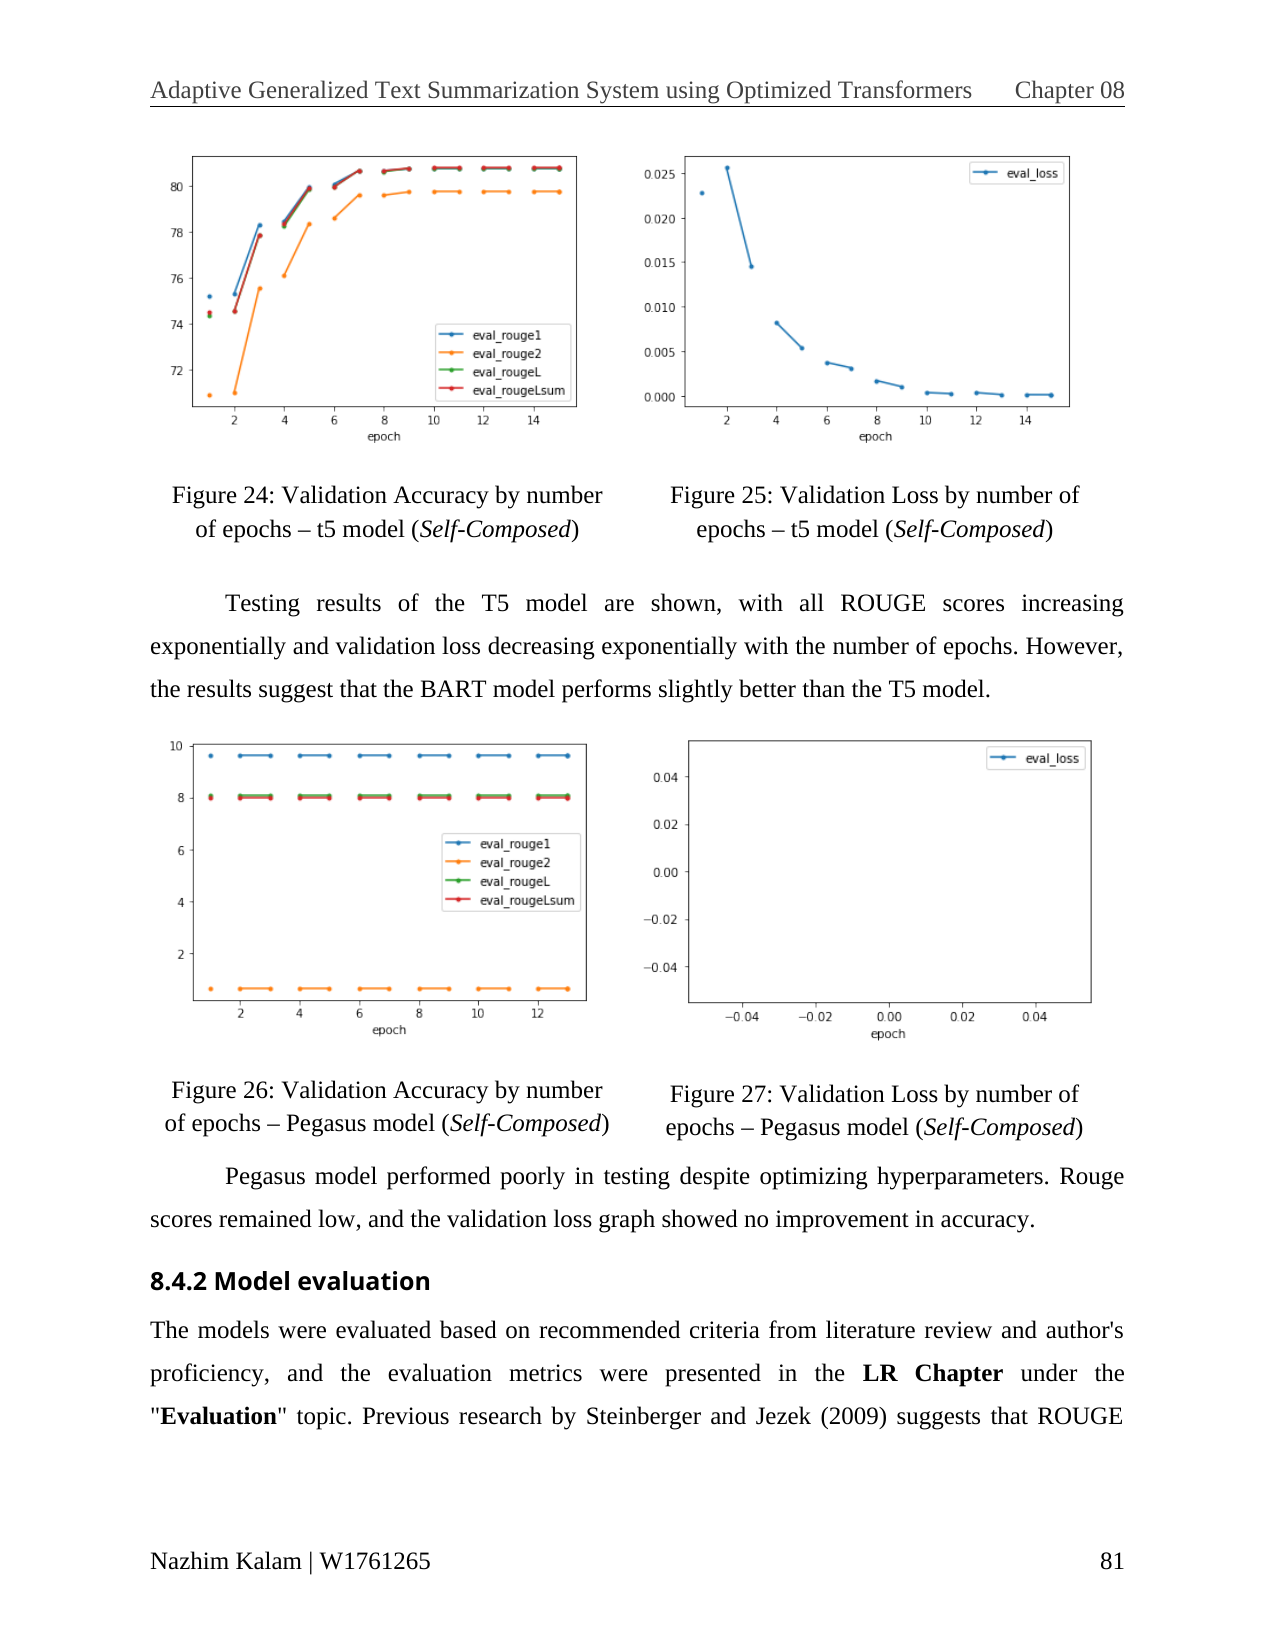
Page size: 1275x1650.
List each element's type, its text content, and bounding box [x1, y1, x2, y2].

picture [635, 733, 1098, 1048]
table_header Figure 25: Validation Loss by number of epochs – t5 model (Self-Composed) [624, 150, 1125, 563]
table_header Figure 24: Validation Accuracy by number of epochs – t5 model (Self-Composed) [150, 150, 624, 563]
text Testing results of the T5 model are shown, with all ROUGE scores increasing exponentially and validation loss decreasing exponentially with the number of epochs. However, the results suggest that the BART model performs slightly better than the T5 model. [150, 588, 1125, 703]
picture [161, 150, 583, 450]
subtitle 8.4.2 Model evaluation [150, 1264, 1125, 1298]
table_header Figure 27: Validation Loss by number of epochs – Pegasus model (Self-Composed) [624, 734, 1125, 1161]
picture [161, 733, 593, 1045]
text Pegasus model performed poorly in testing despite optimizing hyperparameters. Rouge scores remained low, and the validation loss graph showed no improvement in accuracy. [150, 1161, 1125, 1233]
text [150, 1315, 1125, 1430]
table_header Figure 26: Validation Accuracy by number of epochs – Pegasus model (Self-Composed) [150, 734, 624, 1161]
picture [635, 150, 1076, 450]
